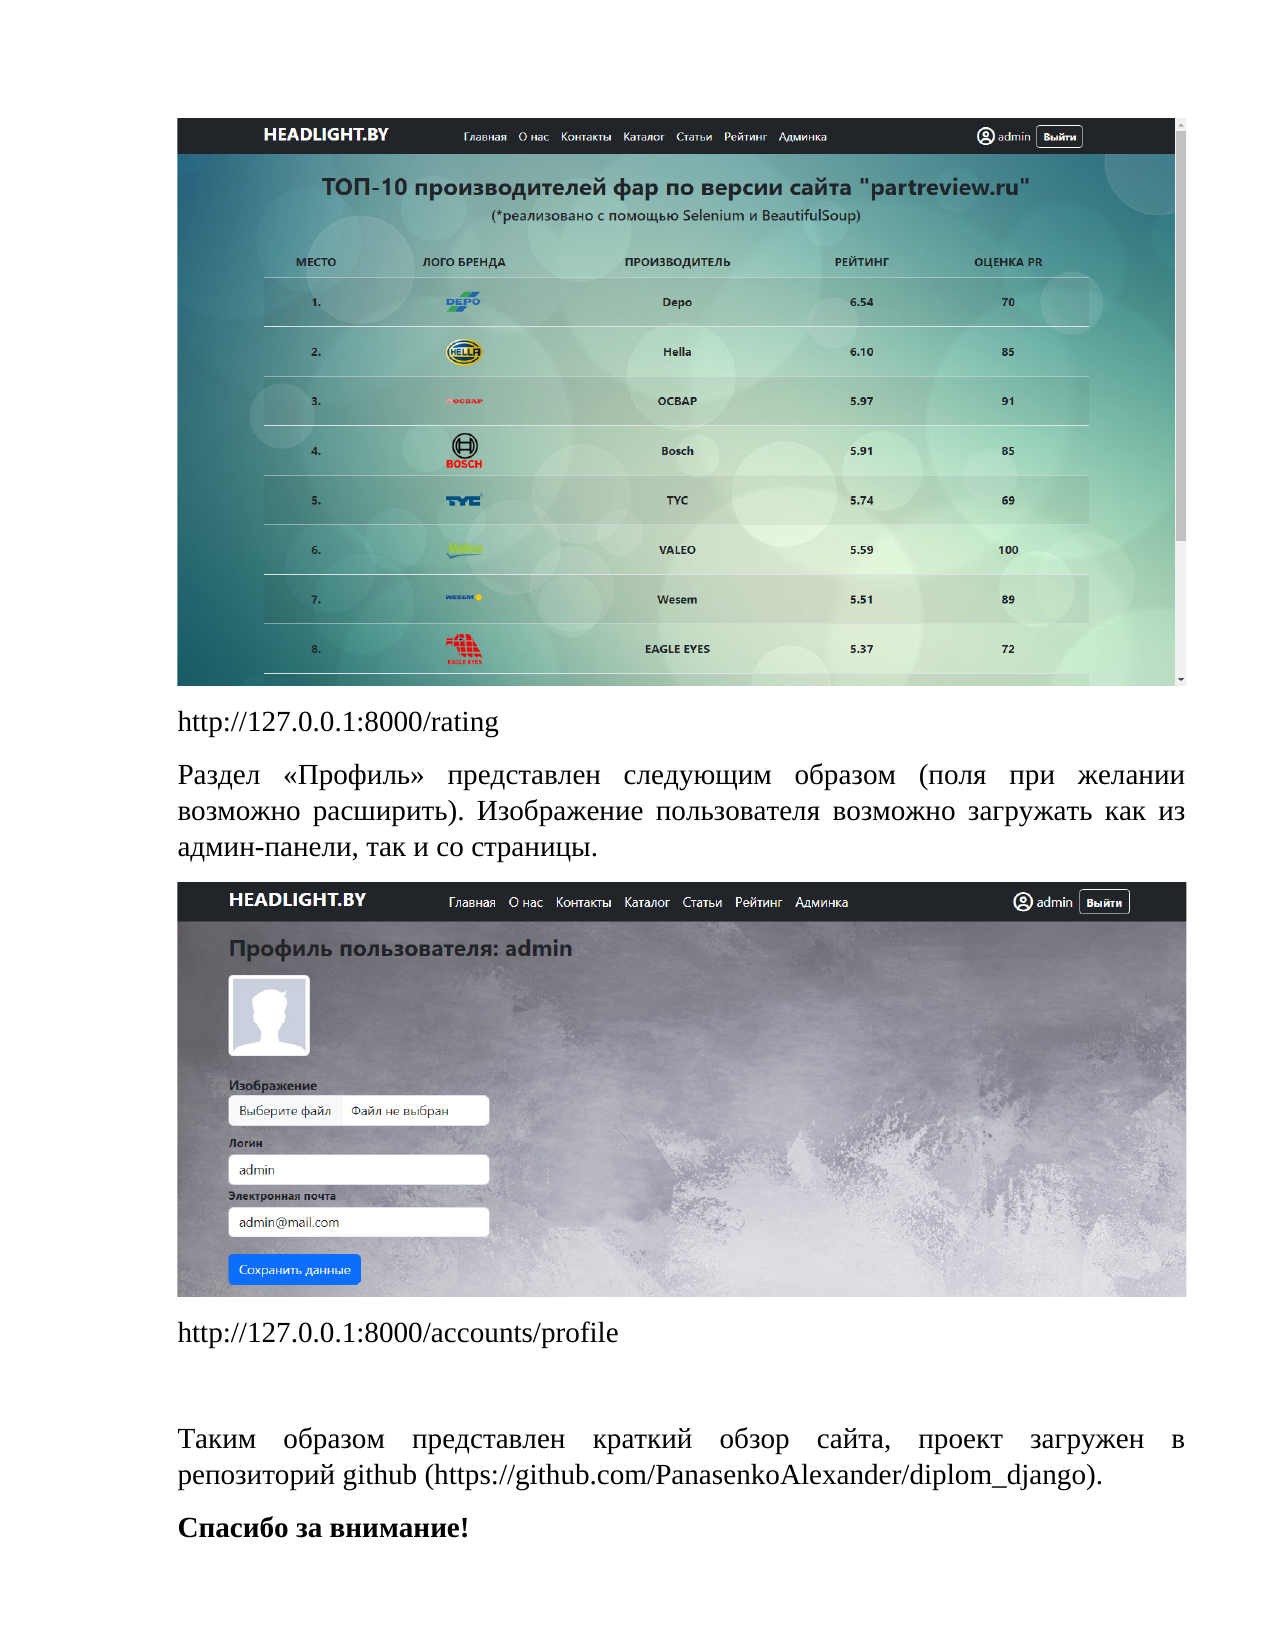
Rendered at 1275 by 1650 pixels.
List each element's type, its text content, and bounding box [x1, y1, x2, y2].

picture [177, 118, 1187, 686]
text http://127.0.0.1:8000/rating [177, 704, 1186, 738]
text Спасибо за внимание! [177, 1510, 1186, 1543]
picture [177, 882, 1187, 1297]
text Раздел «Профиль» представлен следующим образом (поля при желании возможно расширить). Изображение пользователя возможно загружать как из админ-панели, так и со страницы. [177, 757, 1186, 863]
text http://127.0.0.1:8000/accounts/profile [177, 1315, 1186, 1349]
text Таким образом представлен краткий обзор сайта, проект загружен в репозиторий github (https://github.com/PanasenkoAlexander/diplom_django). [177, 1421, 1186, 1491]
